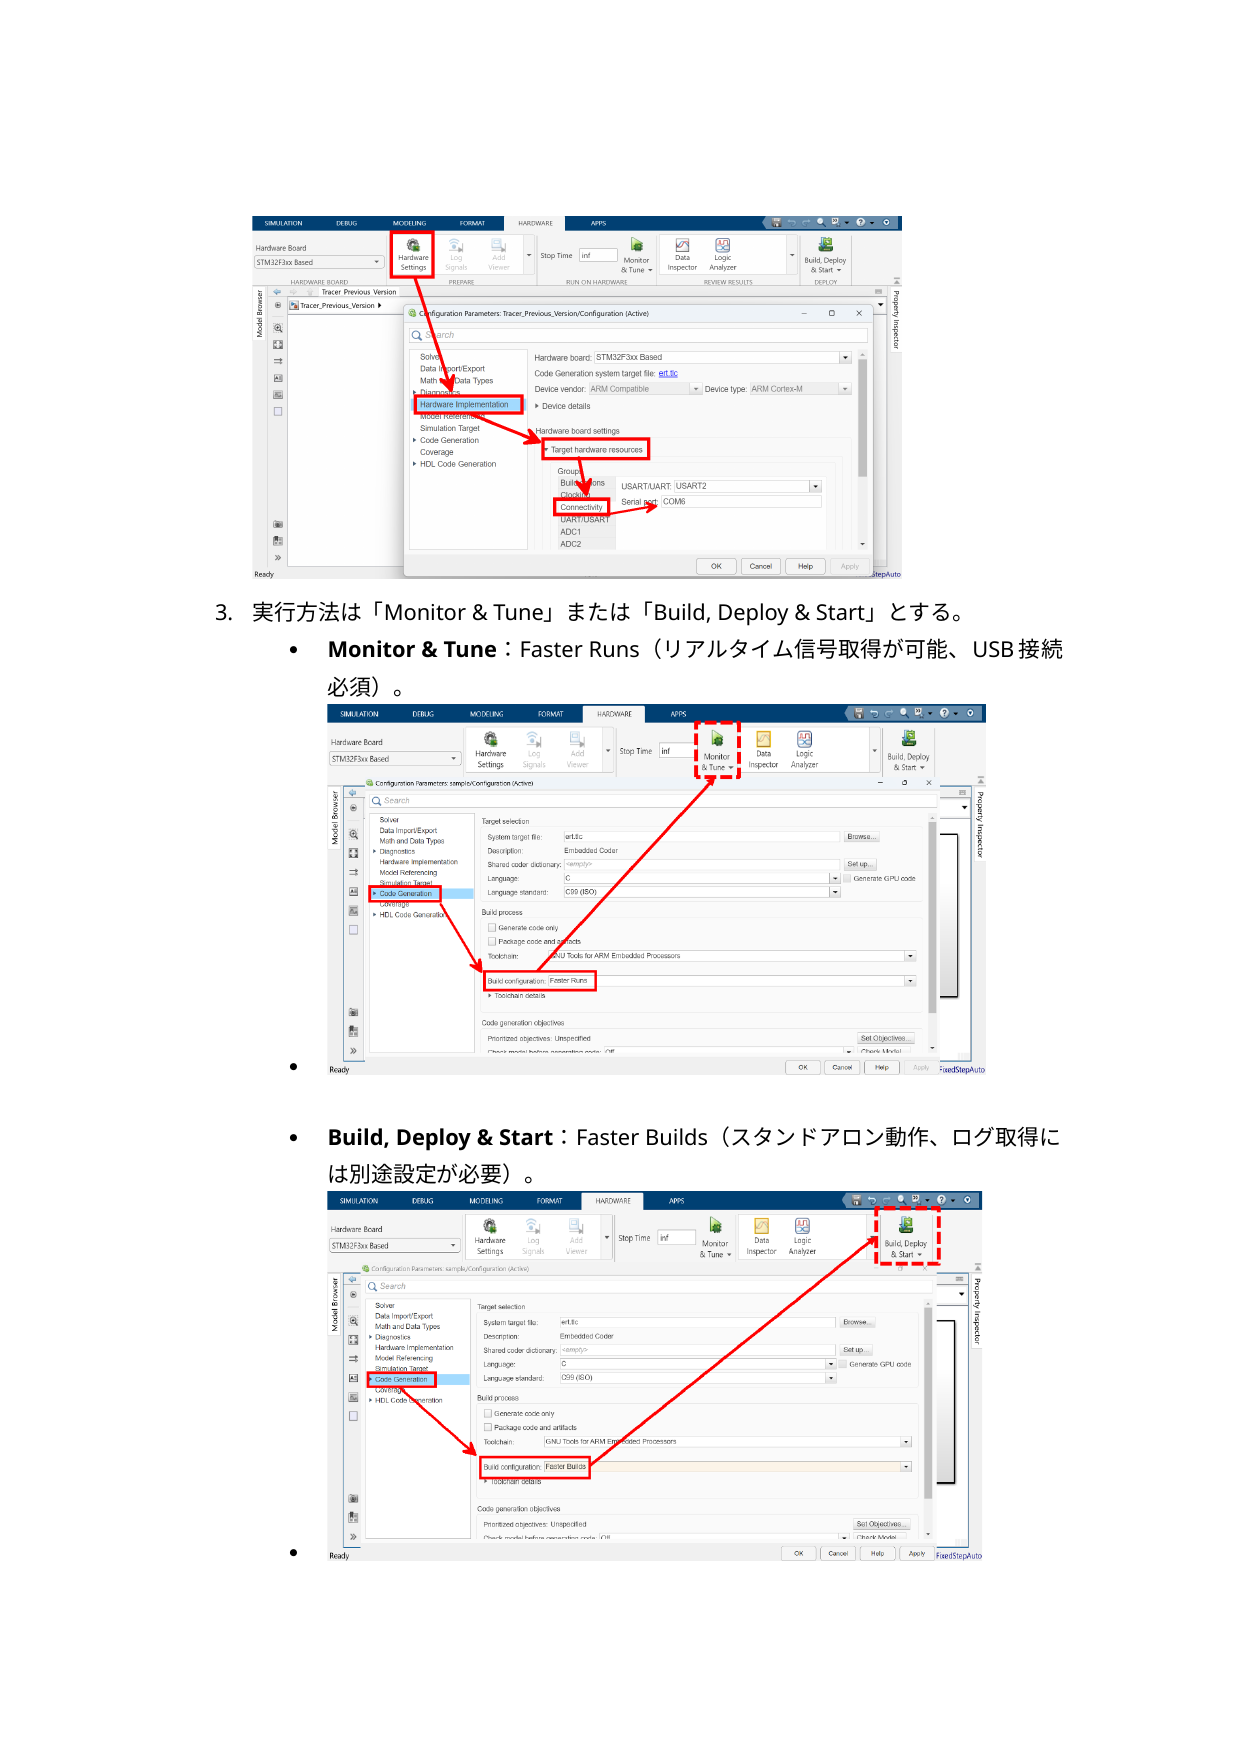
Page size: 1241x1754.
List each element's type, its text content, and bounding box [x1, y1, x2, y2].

picture [252, 216, 902, 579]
list 実行方法は「Monitor & Tune」または「Build, Deploy & Start」とする。 [215, 592, 1063, 629]
list Monitor & Tune：Faster Runs（リアルタイム信号取得が可能、USB接続必須）。 [290, 629, 1063, 704]
picture [327, 704, 986, 1075]
picture [327, 1191, 983, 1561]
list Build, Deploy & Start：Faster Builds（スタンドアロン動作、ログ取得には別途設定が必要）。 [290, 1117, 1063, 1192]
